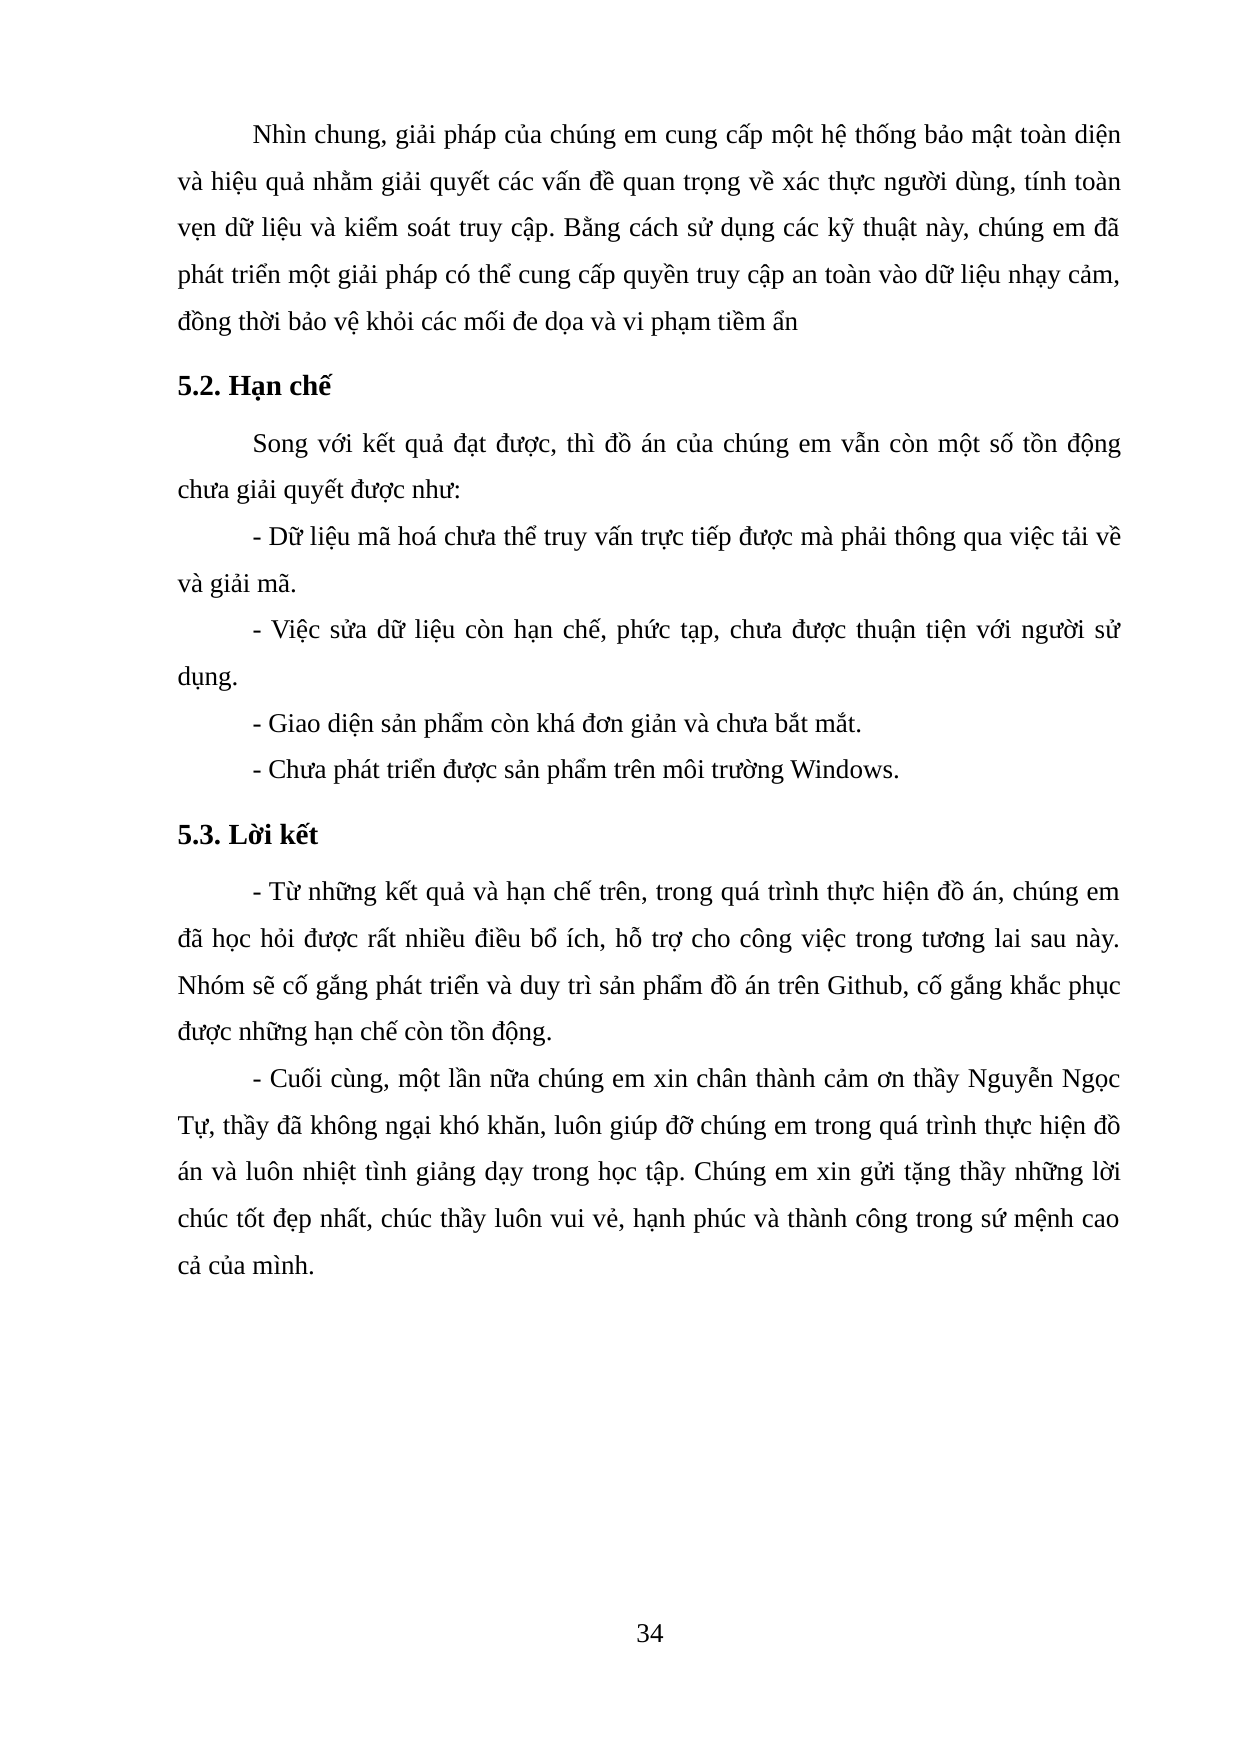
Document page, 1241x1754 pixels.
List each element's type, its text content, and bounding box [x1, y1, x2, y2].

text - Giao diện sản phẩm còn khá đơn giản và chưa bắt mắt. [177, 707, 1122, 738]
text - Cuối cùng, một lần nữa chúng em xin chân thành cảm ơn thầy Nguyễn Ngọc Tự, thầy đã không ngại khó khăn, luôn giúp đỡ chúng em trong quá trình thực hiện đồ án và luôn nhiệt tình giảng dạy trong học tập. Chúng em xin gửi tặng thầy những lời chúc tốt đẹp nhất, chúc thầy luôn vui vẻ, hạnh phúc và thành công trong sứ mệnh cao cả của mình. [177, 1062, 1122, 1280]
subtitle 5.3. Lời kết [177, 817, 1122, 850]
text Nhìn chung, giải pháp của chúng em cung cấp một hệ thống bảo mật toàn diện và hiệu quả nhằm giải quyết các vấn đề quan trọng về xác thực người dùng, tính toàn vẹn dữ liệu và kiểm soát truy cập. Bằng cách sử dụng các kỹ thuật này, chúng em đã phát triển một giải pháp có thể cung cấp quyền truy cập an toàn vào dữ liệu nhạy cảm, đồng thời bảo vệ khỏi các mối đe dọa và vi phạm tiềm ẩn [177, 118, 1122, 336]
text - Chưa phát triển được sản phẩm trên môi trường Windows. [177, 753, 1122, 784]
text - Việc sửa dữ liệu còn hạn chế, phức tạp, chưa được thuận tiện với người sử dụng. [177, 613, 1122, 691]
text - Từ những kết quả và hạn chế trên, trong quá trình thực hiện đồ án, chúng em đã học hỏi được rất nhiều điều bổ ích, hỗ trợ cho công việc trong tương lai sau này. Nhóm sẽ cố gắng phát triển và duy trì sản phẩm đồ án trên Github, cố gắng khắc phục được những hạn chế còn tồn động. [177, 875, 1122, 1047]
text - Dữ liệu mã hoá chưa thể truy vấn trực tiếp được mà phải thông qua việc tải về và giải mã. [177, 520, 1122, 598]
text Song với kết quả đạt được, thì đồ án của chúng em vẫn còn một số tồn động chưa giải quyết được như: [177, 427, 1122, 504]
subtitle 5.2. Hạn chế [177, 368, 1122, 402]
